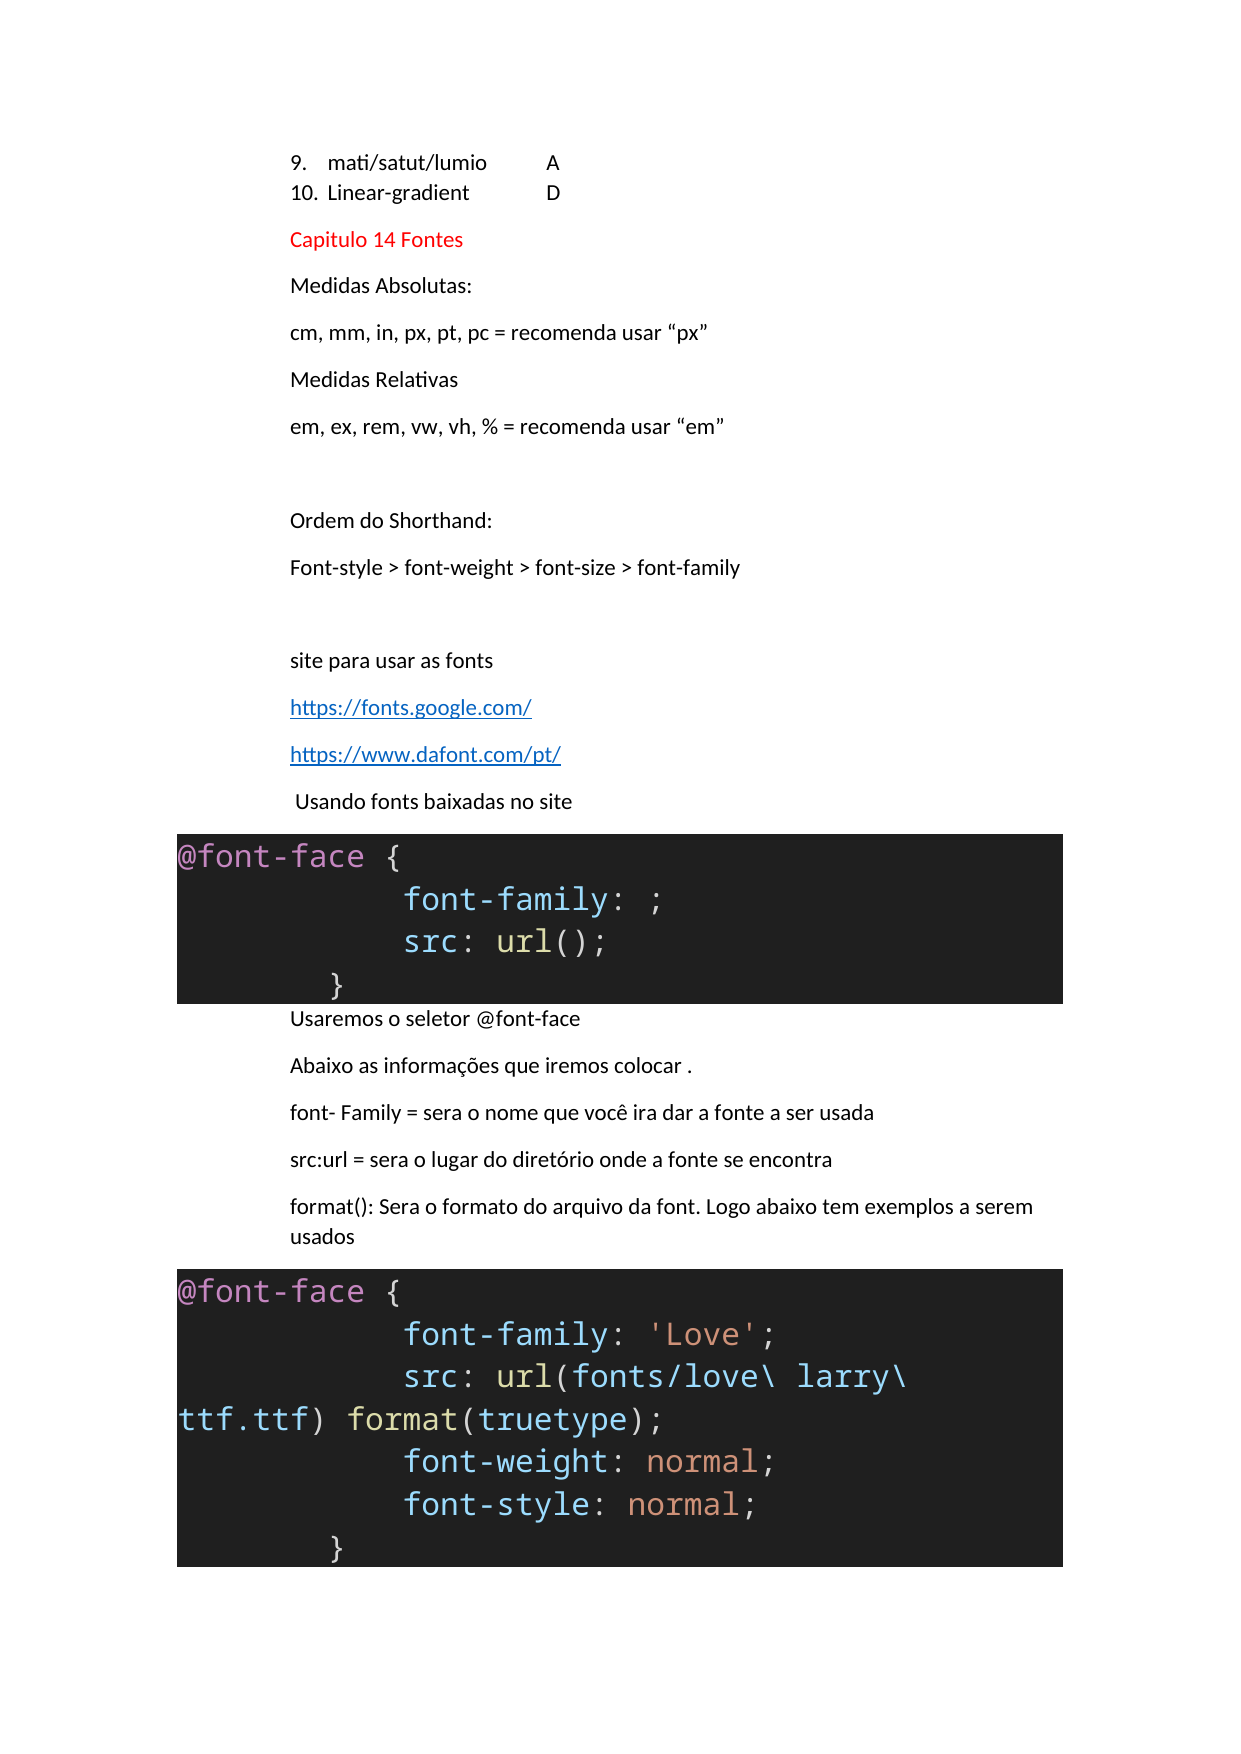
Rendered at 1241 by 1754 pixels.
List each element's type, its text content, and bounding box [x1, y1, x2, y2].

text Usaremos o seletor @font-face [290, 1004, 1063, 1032]
list Linear-gradient D [290, 178, 1063, 206]
text Font-style > font-weight > font-size > font-family [290, 553, 1063, 581]
text cm, mm, in, px, pt, pc = recomenda usar “px” [290, 318, 1063, 346]
text src: url(); [177, 919, 1063, 962]
text } [177, 1525, 1063, 1567]
text https://fonts.google.com/ [290, 693, 1063, 721]
text site para usar as fonts [290, 647, 1063, 674]
text font-family: ; [177, 877, 1063, 919]
list mati/satut/lumio A [290, 148, 1063, 176]
text Usando fonts baixadas no site [290, 787, 1063, 815]
text @font-face { [177, 834, 1063, 877]
text font-style: normal; [177, 1482, 1063, 1525]
text format(): Sera o formato do arquivo da font. Logo abaixo tem exemplos a serem usados [290, 1192, 1063, 1250]
text https://www.dafont.com/pt/ [290, 740, 1063, 768]
text font-family: 'Love'; [177, 1312, 1063, 1354]
text @font-face { [177, 1269, 1063, 1312]
text Abaixo as informações que iremos colocar . [290, 1051, 1063, 1079]
text Medidas Absolutas: [290, 272, 1063, 299]
text Capitulo 14 Fontes [290, 225, 1063, 253]
text src: url(fonts/love\ larry\ ttf.ttf) format(truetype); [177, 1354, 1063, 1439]
text Medidas Relativas [290, 365, 1063, 393]
text } [177, 962, 1063, 1004]
text font-weight: normal; [177, 1439, 1063, 1482]
text Ordem do Shorthand: [290, 506, 1063, 534]
text src:url = sera o lugar do diretório onde a fonte se encontra [290, 1145, 1063, 1173]
text em, ex, rem, vw, vh, % = recomenda usar “em” [290, 412, 1063, 440]
text font- Family = sera o nome que você ira dar a fonte a ser usada [290, 1098, 1063, 1126]
